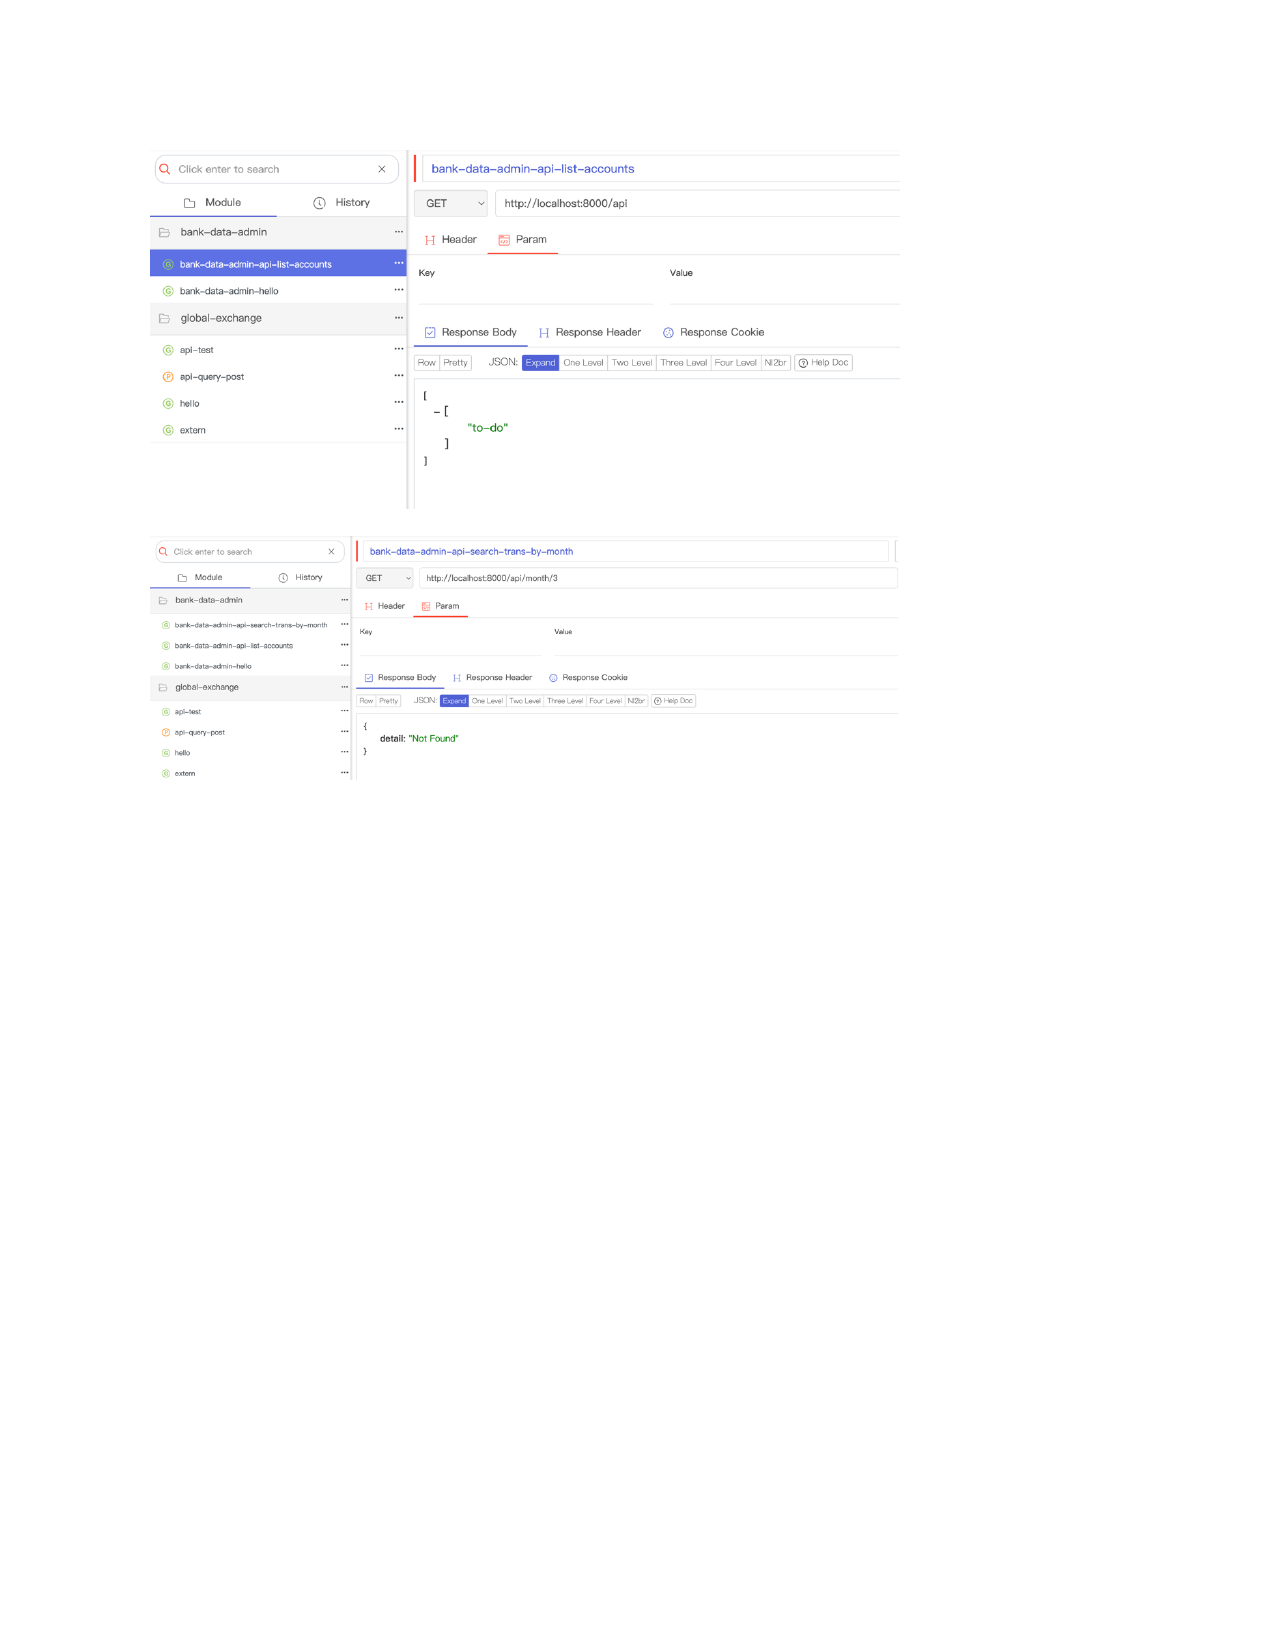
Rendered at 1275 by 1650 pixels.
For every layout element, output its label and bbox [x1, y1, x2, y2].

picture [150, 150, 901, 509]
picture [150, 536, 899, 780]
